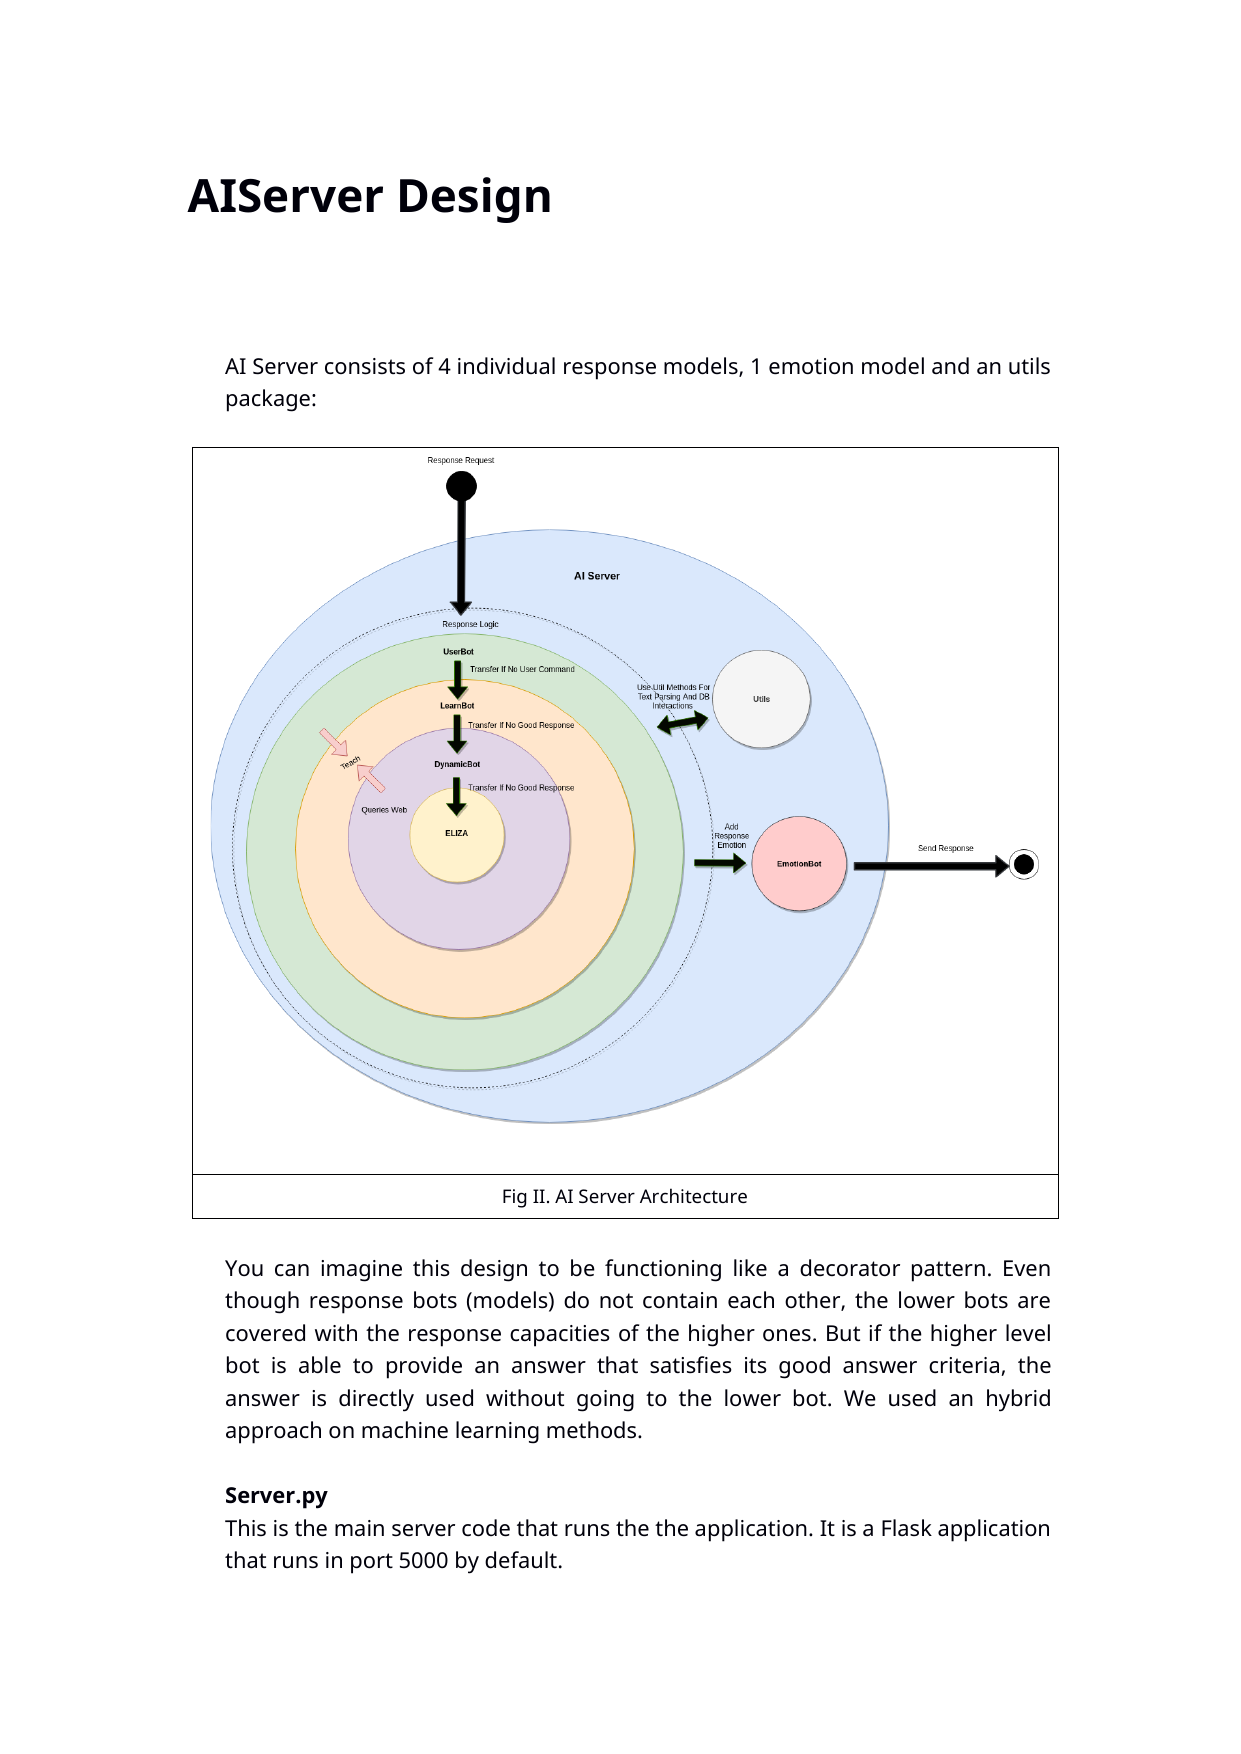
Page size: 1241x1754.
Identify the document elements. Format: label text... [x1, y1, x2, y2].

text AI Server consists of 4 individual response models, 1 emotion model and an utils package: [225, 349, 1053, 414]
text Server.py [225, 1479, 1053, 1511]
picture [210, 453, 1039, 1124]
table_cell Fig II. AI Server Architecture [193, 1175, 1058, 1218]
text You can imagine this design to be functioning like a decorator pattern. Even though response bots (models) do not contain each other, the lower bots are covered with the response capacities of the higher ones. But if the higher level bot is able to provide an answer that satisfies its good answer criteria, the answer is directly used without going to the lower bot. We used an hybrid approach on machine learning methods. [225, 1251, 1053, 1446]
text This is the main server code that runs the the application. It is a Flask application that runs in port 5000 by default. [225, 1511, 1053, 1576]
subtitle AIServer Design [187, 162, 1053, 227]
table_header [193, 448, 1058, 1174]
